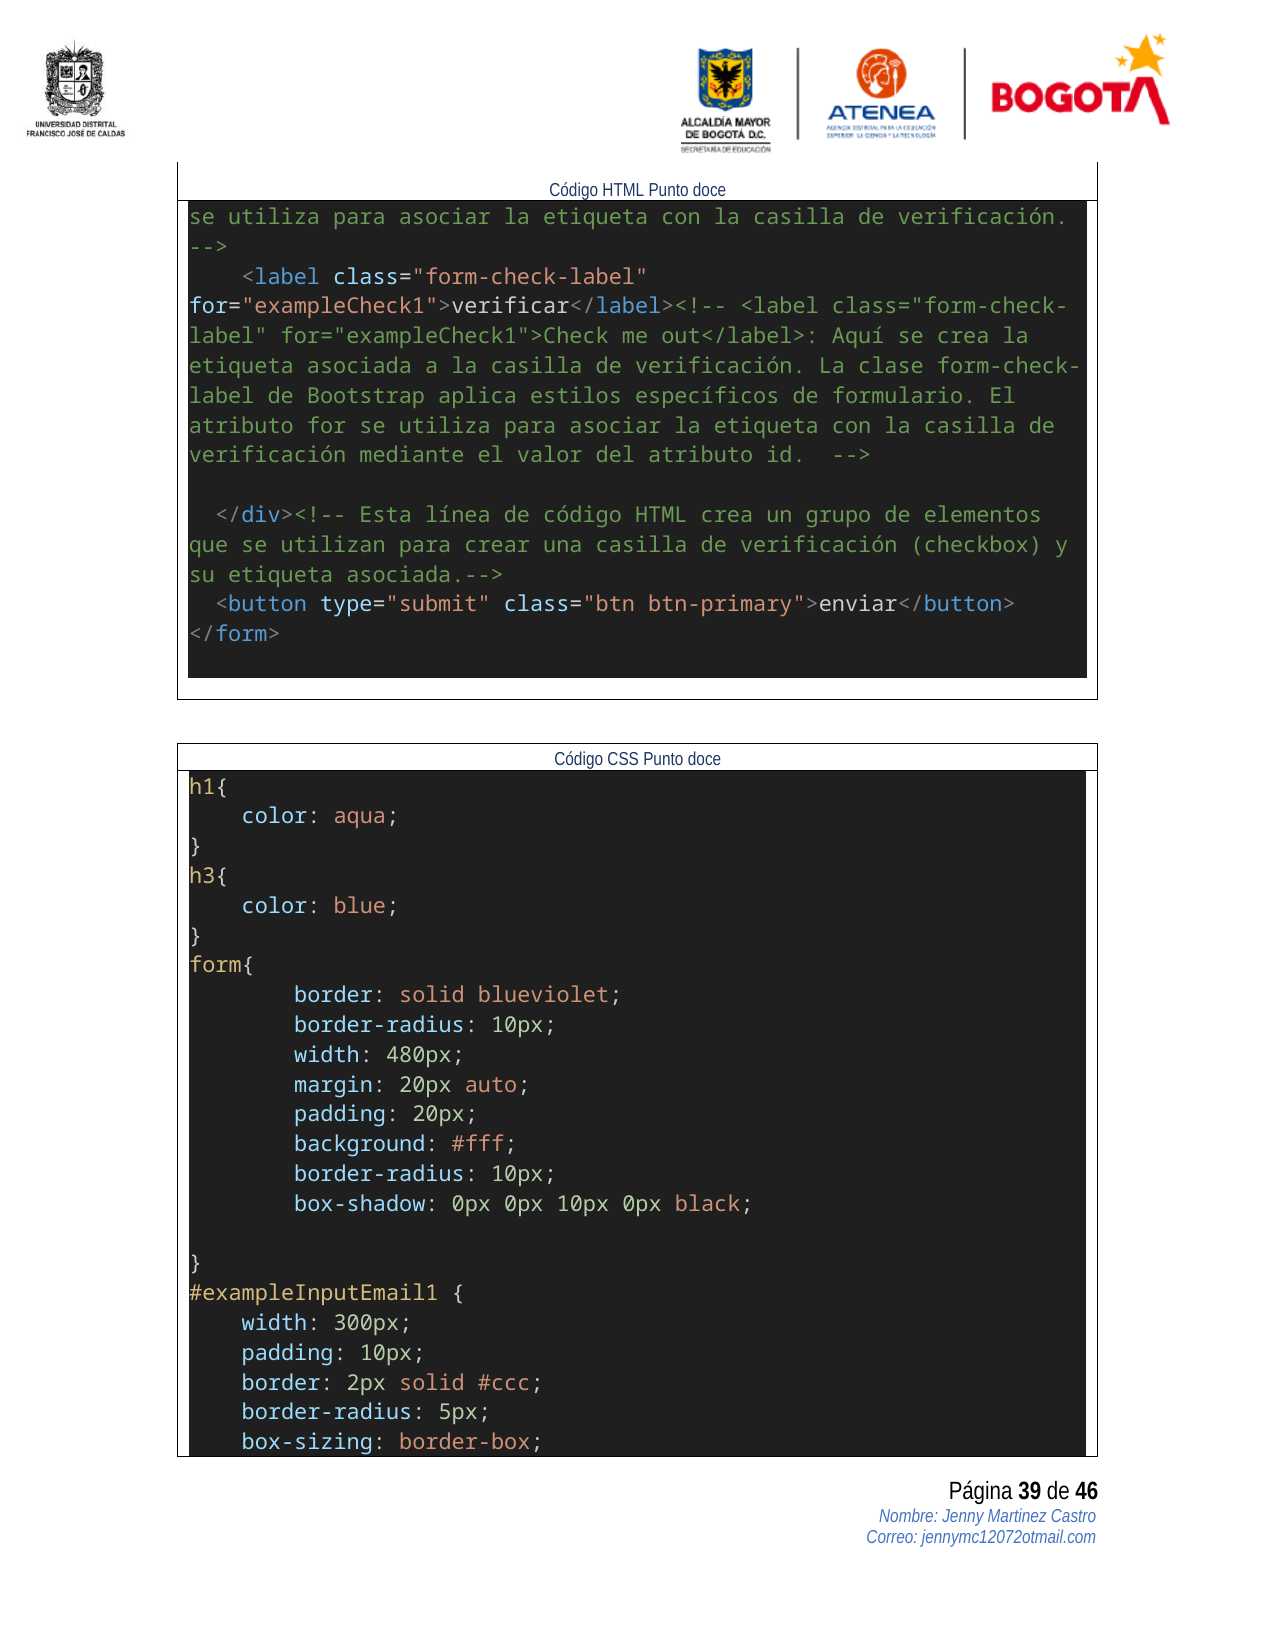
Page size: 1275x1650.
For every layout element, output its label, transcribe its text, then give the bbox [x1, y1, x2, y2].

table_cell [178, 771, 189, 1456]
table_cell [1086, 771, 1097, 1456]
table_header Código CSS Punto doce [178, 744, 1097, 769]
table_header Código HTML Punto doce [178, 161, 1097, 200]
picture [0, 20, 1255, 161]
